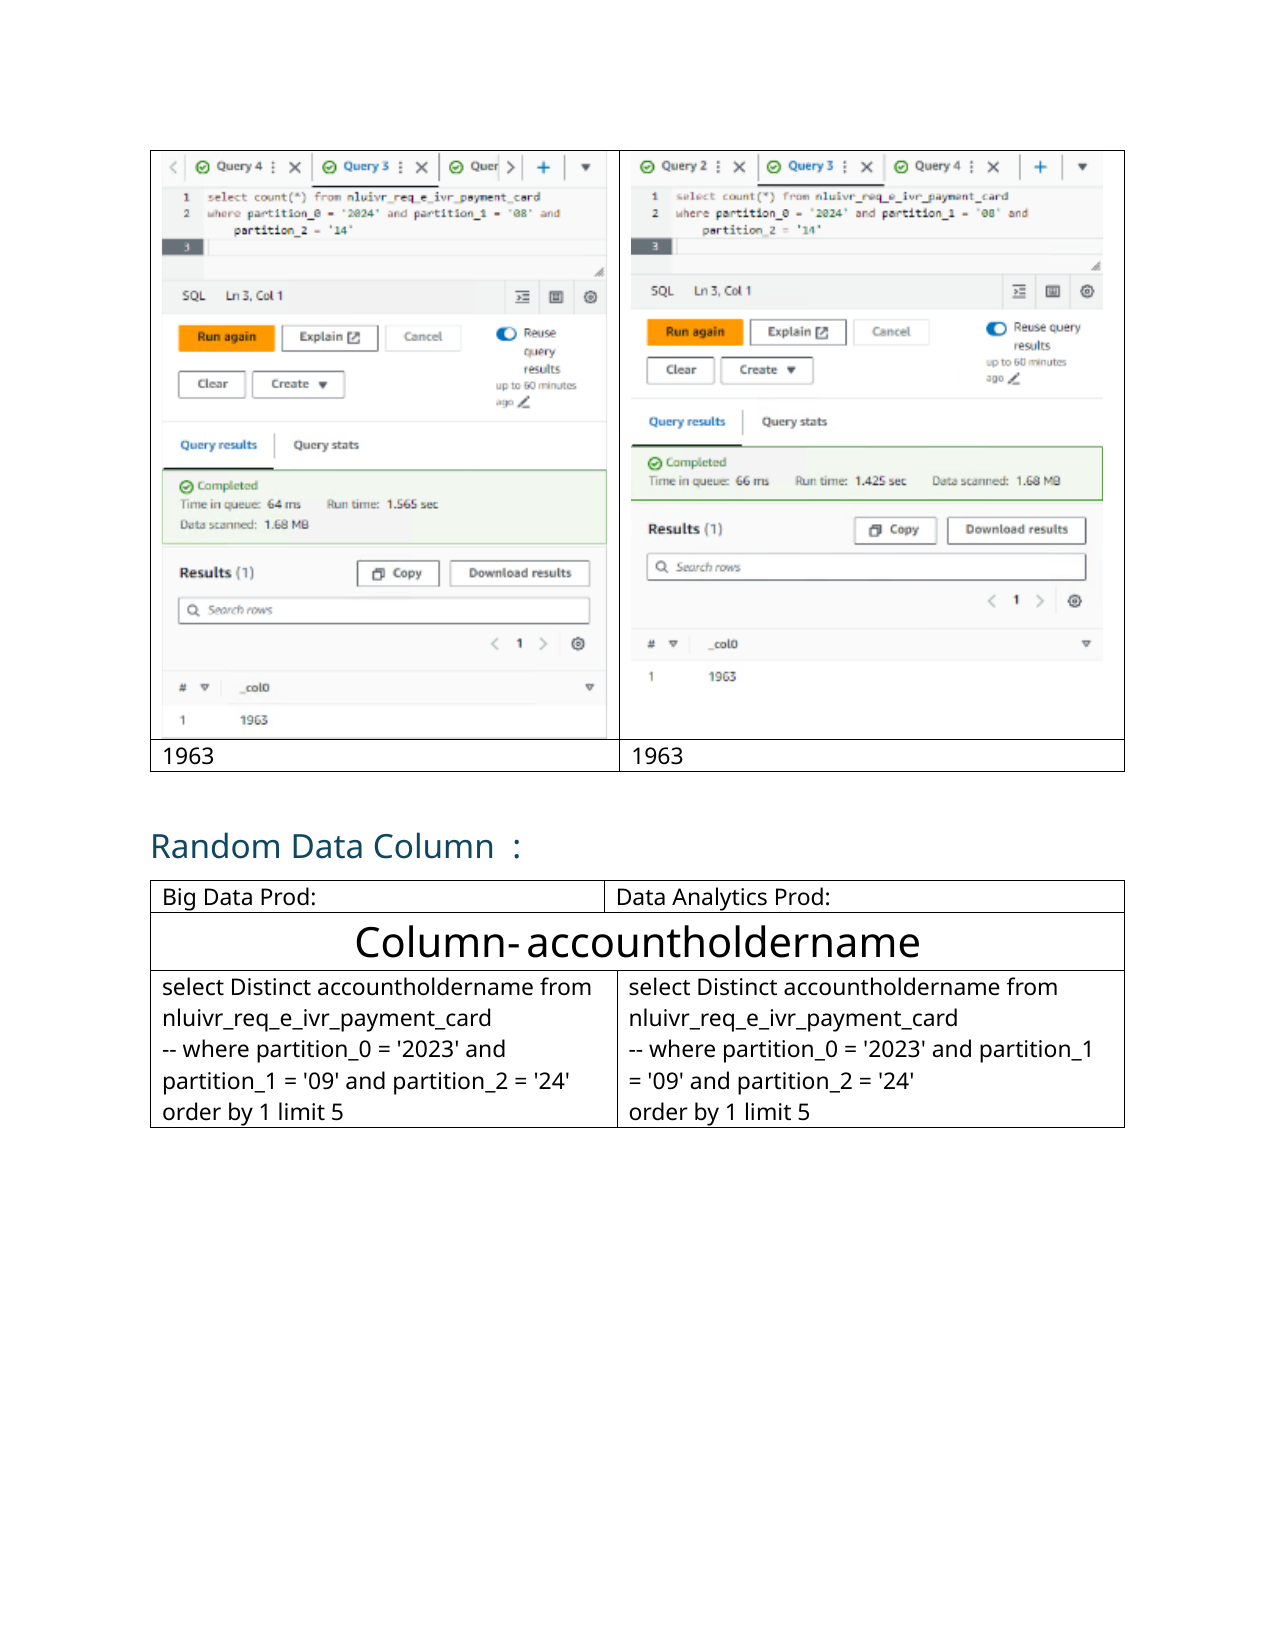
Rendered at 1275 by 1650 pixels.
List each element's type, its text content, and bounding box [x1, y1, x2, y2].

table_cell [151, 151, 161, 739]
table_cell select Distinct accountholdername from nluivr_req_e_ivr_payment_card -- where partition_0 = '2023' and partition_1 = '09' and partition_2 = '24' order by 1 limit 5 [618, 971, 1124, 1127]
table_cell Column- accountholdername [151, 913, 1124, 970]
table_cell [608, 151, 619, 739]
picture [161, 151, 608, 739]
table_header Data Analytics Prod: [605, 881, 1124, 912]
table_header Big Data Prod: [151, 881, 604, 912]
table_cell 1963 [151, 740, 619, 771]
table_cell 1963 [620, 740, 1124, 771]
picture [631, 151, 1103, 694]
subtitle Random Data Column : [150, 822, 1125, 868]
table_cell select Distinct accountholdername from nluivr_req_e_ivr_payment_card -- where partition_0 = '2023' and partition_1 = '09' and partition_2 = '24' order by 1 limit 5 [151, 971, 617, 1127]
table_cell [620, 151, 1124, 739]
